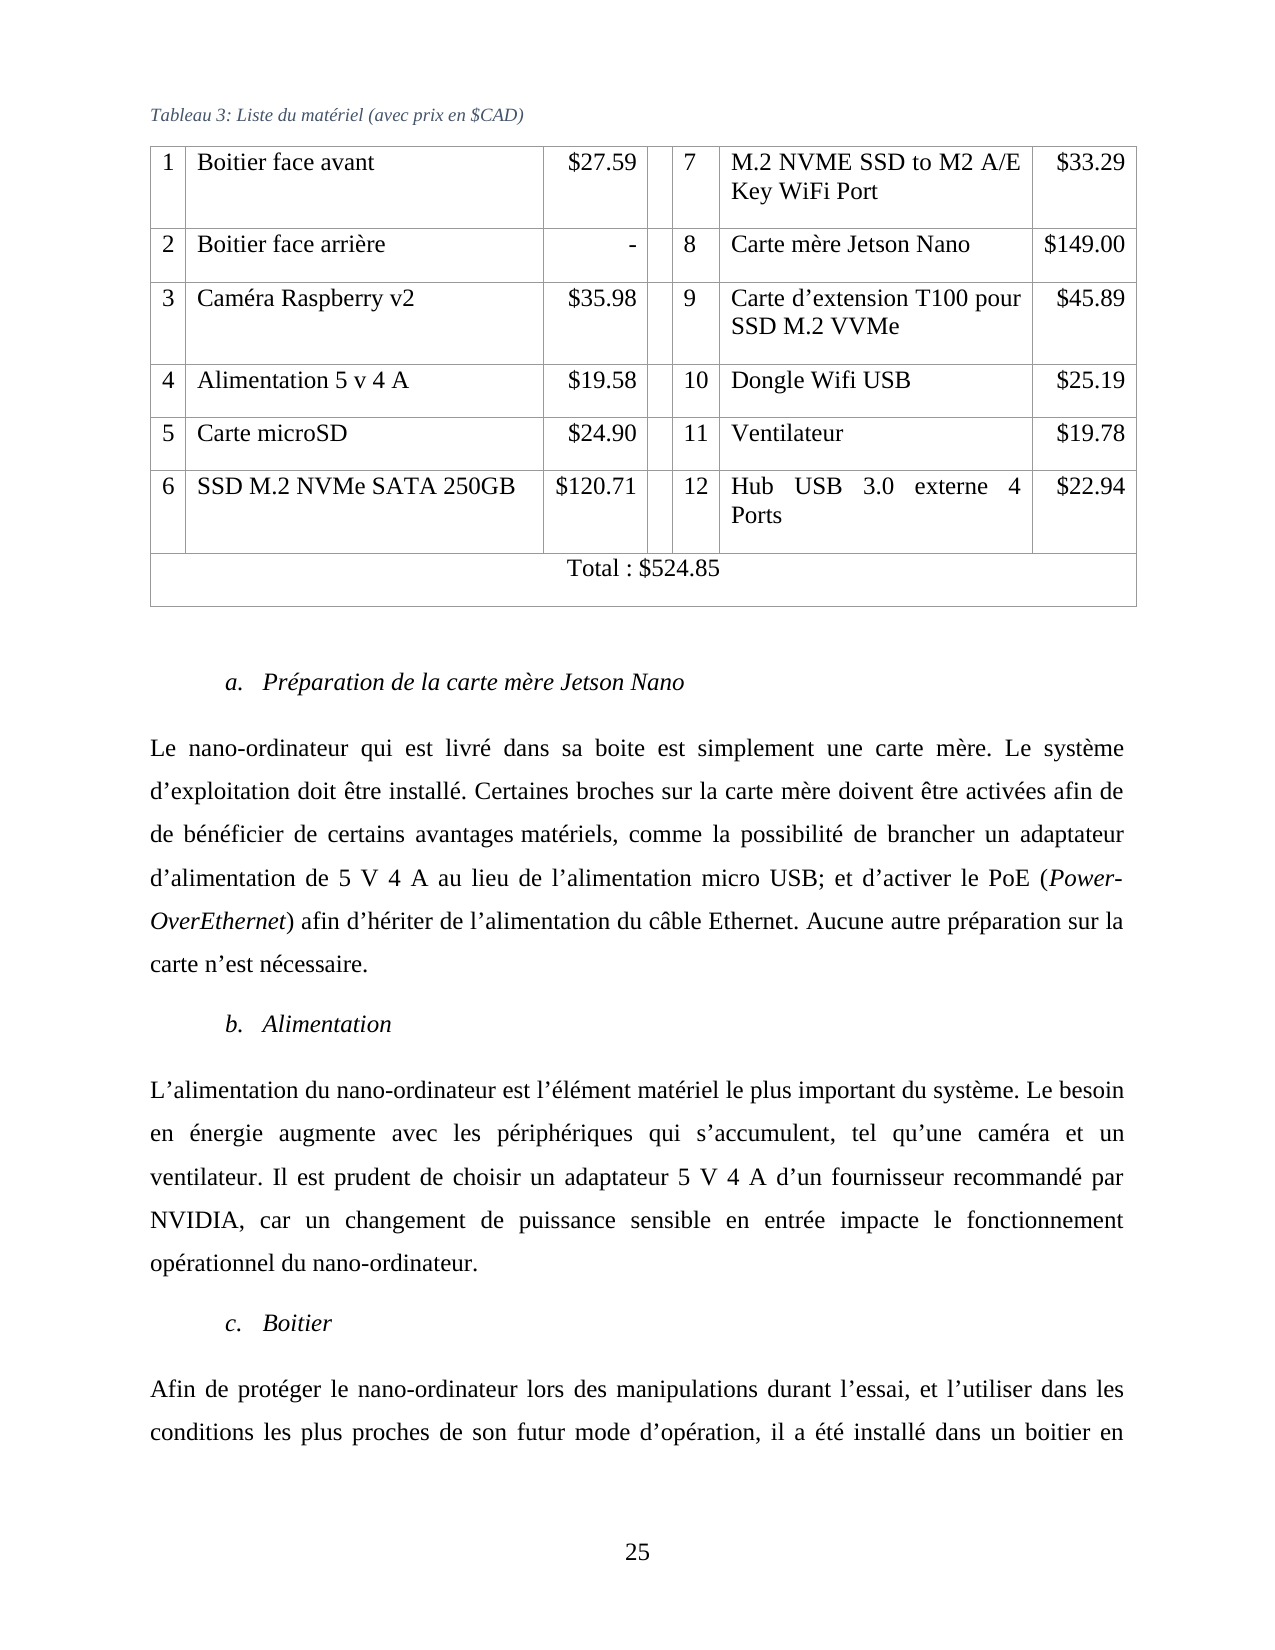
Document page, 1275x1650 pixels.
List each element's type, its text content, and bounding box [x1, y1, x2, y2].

table_cell 4 [151, 365, 185, 417]
table_header $33.29 [1033, 147, 1136, 228]
table_header Boitier face avant [186, 147, 543, 228]
table_cell 9 [673, 283, 719, 364]
table_cell 10 [673, 365, 719, 417]
subtitle Préparation de la carte mère Jetson Nano [225, 667, 1125, 695]
table_cell 11 [673, 418, 719, 470]
table_cell [648, 471, 672, 552]
table_cell $45.89 [1033, 283, 1136, 364]
table_cell Boitier face arrière [186, 229, 543, 282]
table_cell $120.71 [544, 471, 647, 552]
table_cell $19.58 [544, 365, 647, 417]
table_cell $24.90 [544, 418, 647, 470]
subtitle Alimentation [225, 1009, 1125, 1037]
table_cell 8 [673, 229, 719, 282]
table_cell $19.78 [1033, 418, 1136, 470]
text Tableau 3: Liste du matériel (avec prix en $CAD) [150, 104, 1125, 125]
table_cell Hub USB 3.0 externe 4 Ports [720, 471, 1032, 552]
table_cell Carte d’extension T100 pour SSD M.2 VVMe [720, 283, 1032, 364]
table_cell $25.19 [1033, 365, 1136, 417]
table_cell [648, 418, 672, 470]
text L’alimentation du nano-ordinateur est l’élément matériel le plus important du système. Le besoin en énergie augmente avec les périphériques qui s’accumulent, tel qu’une caméra et un ventilateur. Il est prudent de choisir un adaptateur 5 V 4 A d’un fournisseur recommandé par NVIDIA, car un changement de puissance sensible en entrée impacte le fonctionnement opérationnel du nano-ordinateur. [150, 1075, 1125, 1277]
table_cell Dongle Wifi USB [720, 365, 1032, 417]
table_header 1 [151, 147, 185, 228]
table_cell [648, 229, 672, 282]
table_cell Total : $524.85 [151, 554, 1136, 606]
table_cell $149.00 [1033, 229, 1136, 282]
table_cell Carte microSD [186, 418, 543, 470]
table_cell 6 [151, 471, 185, 552]
table_header M.2 NVME SSD to M2 A/E Key WiFi Port [720, 147, 1032, 228]
subtitle Boitier [225, 1308, 1125, 1336]
table_cell Caméra Raspberry v2 [186, 283, 543, 364]
table_cell 12 [673, 471, 719, 552]
table_header $27.59 [544, 147, 647, 228]
table_cell SSD M.2 NVMe SATA 250GB [186, 471, 543, 552]
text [150, 1374, 1125, 1446]
table_cell 2 [151, 229, 185, 282]
text Le nano-ordinateur qui est livré dans sa boite est simplement une carte mère. Le système d’exploitation doit être installé. Certaines broches sur la carte mère doivent être activées afin de de bénéficier de certains avantages matériels, comme la possibilité de brancher un adaptateur d’alimentation de 5 V 4 A au lieu de l’alimentation micro USB; et d’activer le PoE (Power-OverEthernet) afin d’hériter de l’alimentation du câble Ethernet. Aucune autre préparation sur la carte n’est nécessaire. [150, 733, 1125, 978]
table_cell [648, 365, 672, 417]
table_cell - [544, 229, 647, 282]
table_cell Alimentation 5 v 4 A [186, 365, 543, 417]
table_cell 3 [151, 283, 185, 364]
table_header 7 [673, 147, 719, 228]
table_cell $22.94 [1033, 471, 1136, 552]
table_cell [648, 283, 672, 364]
table_cell Ventilateur [720, 418, 1032, 470]
table_cell $35.98 [544, 283, 647, 364]
table_header [648, 147, 672, 228]
table_cell 5 [151, 418, 185, 470]
table_cell Carte mère Jetson Nano [720, 229, 1032, 282]
